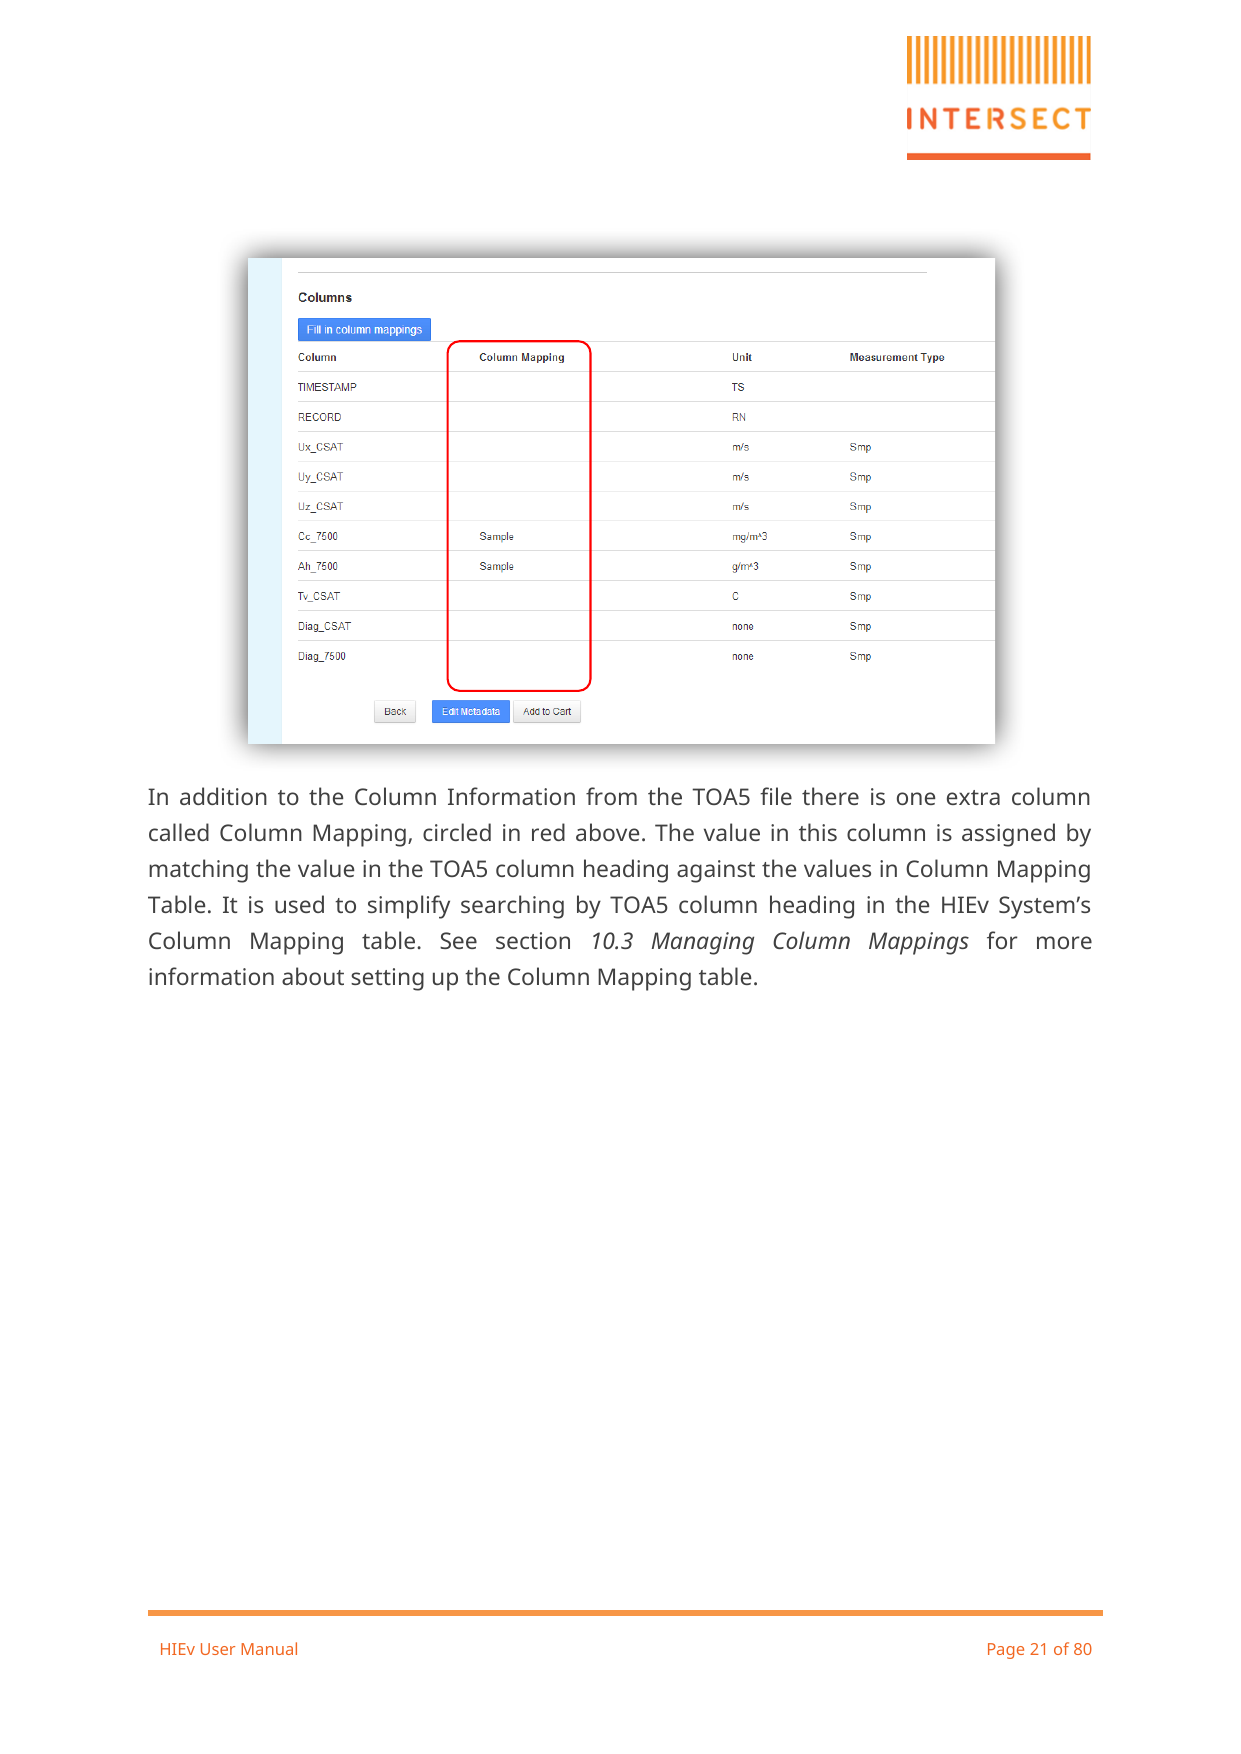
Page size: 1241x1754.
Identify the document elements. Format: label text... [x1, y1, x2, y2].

picture [905, 34, 1093, 162]
picture [248, 258, 996, 744]
